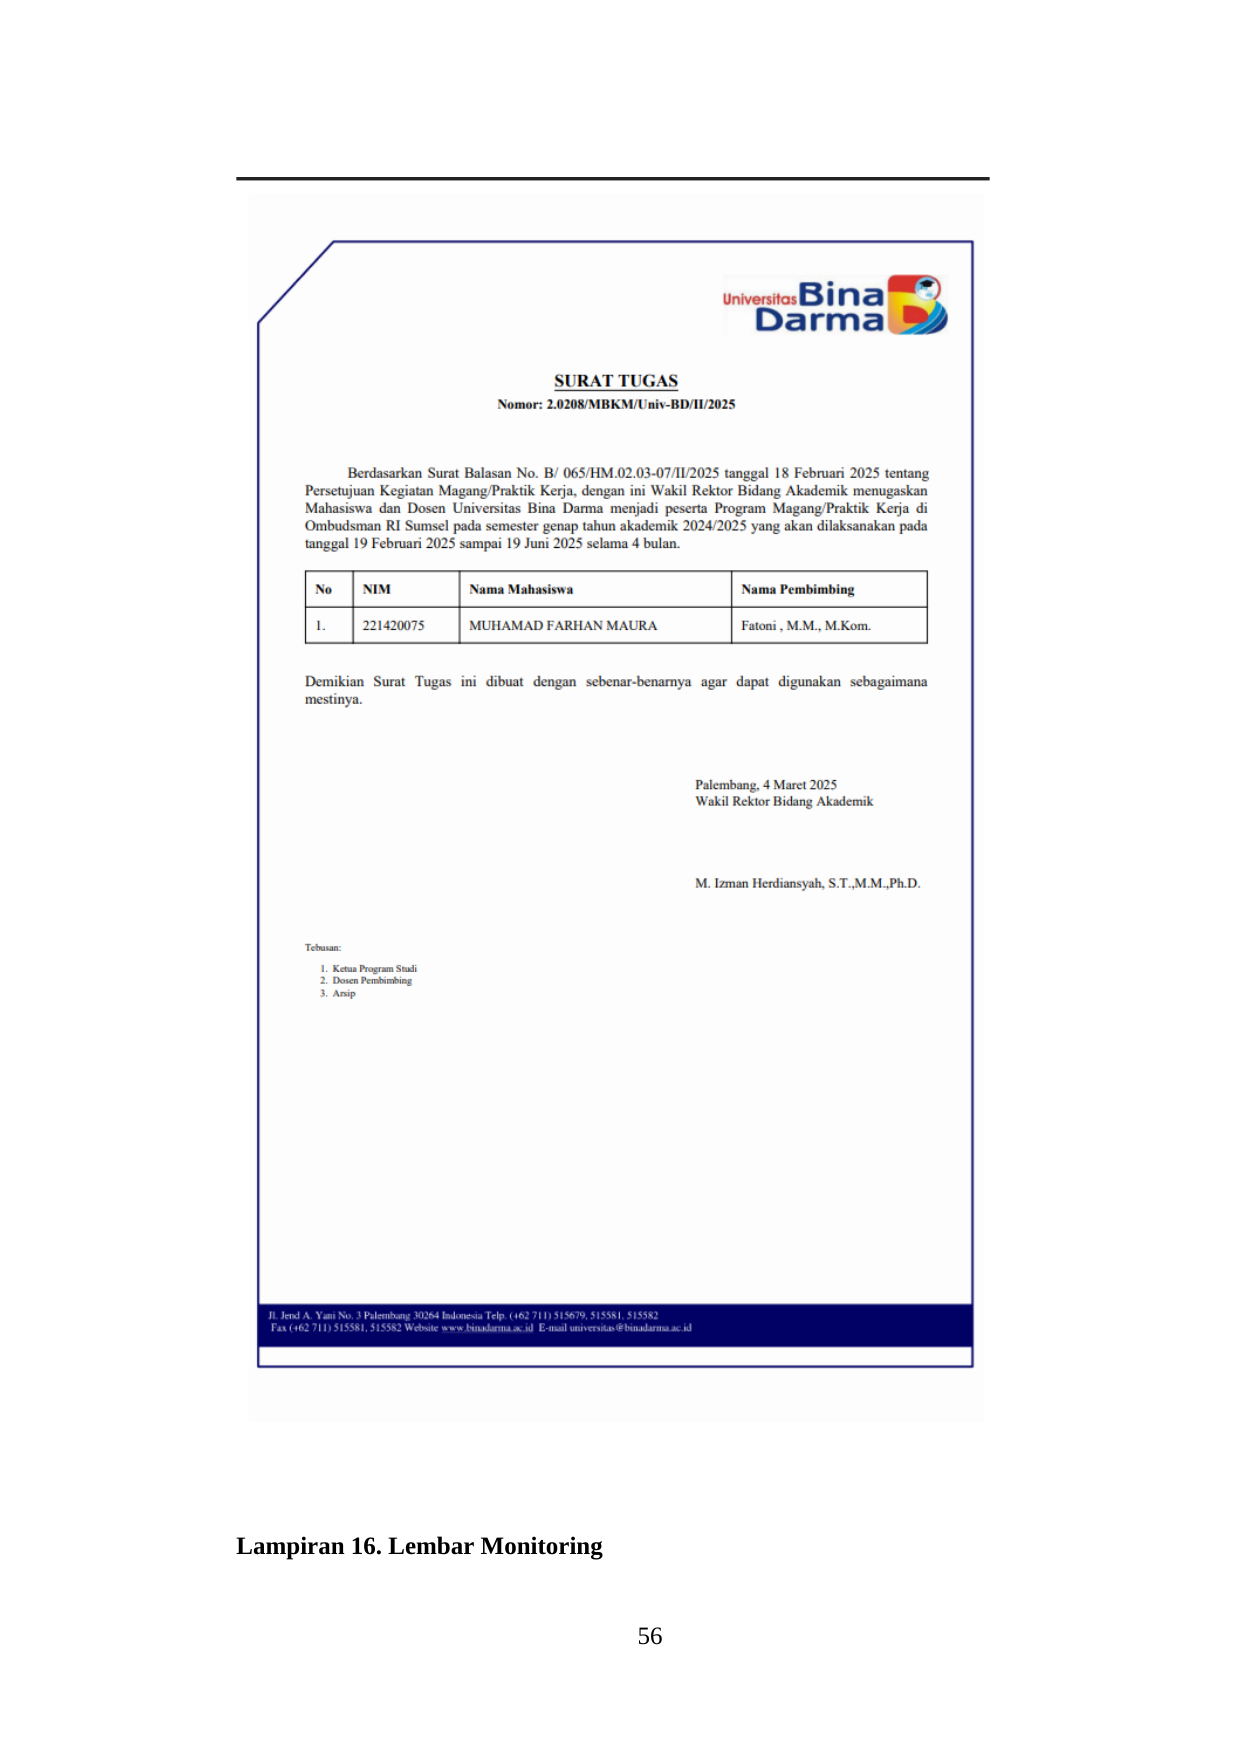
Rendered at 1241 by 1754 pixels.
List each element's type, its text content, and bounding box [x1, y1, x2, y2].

text Lampiran 16. Lembar Monitoring [236, 1531, 1152, 1560]
picture [236, 177, 990, 1431]
